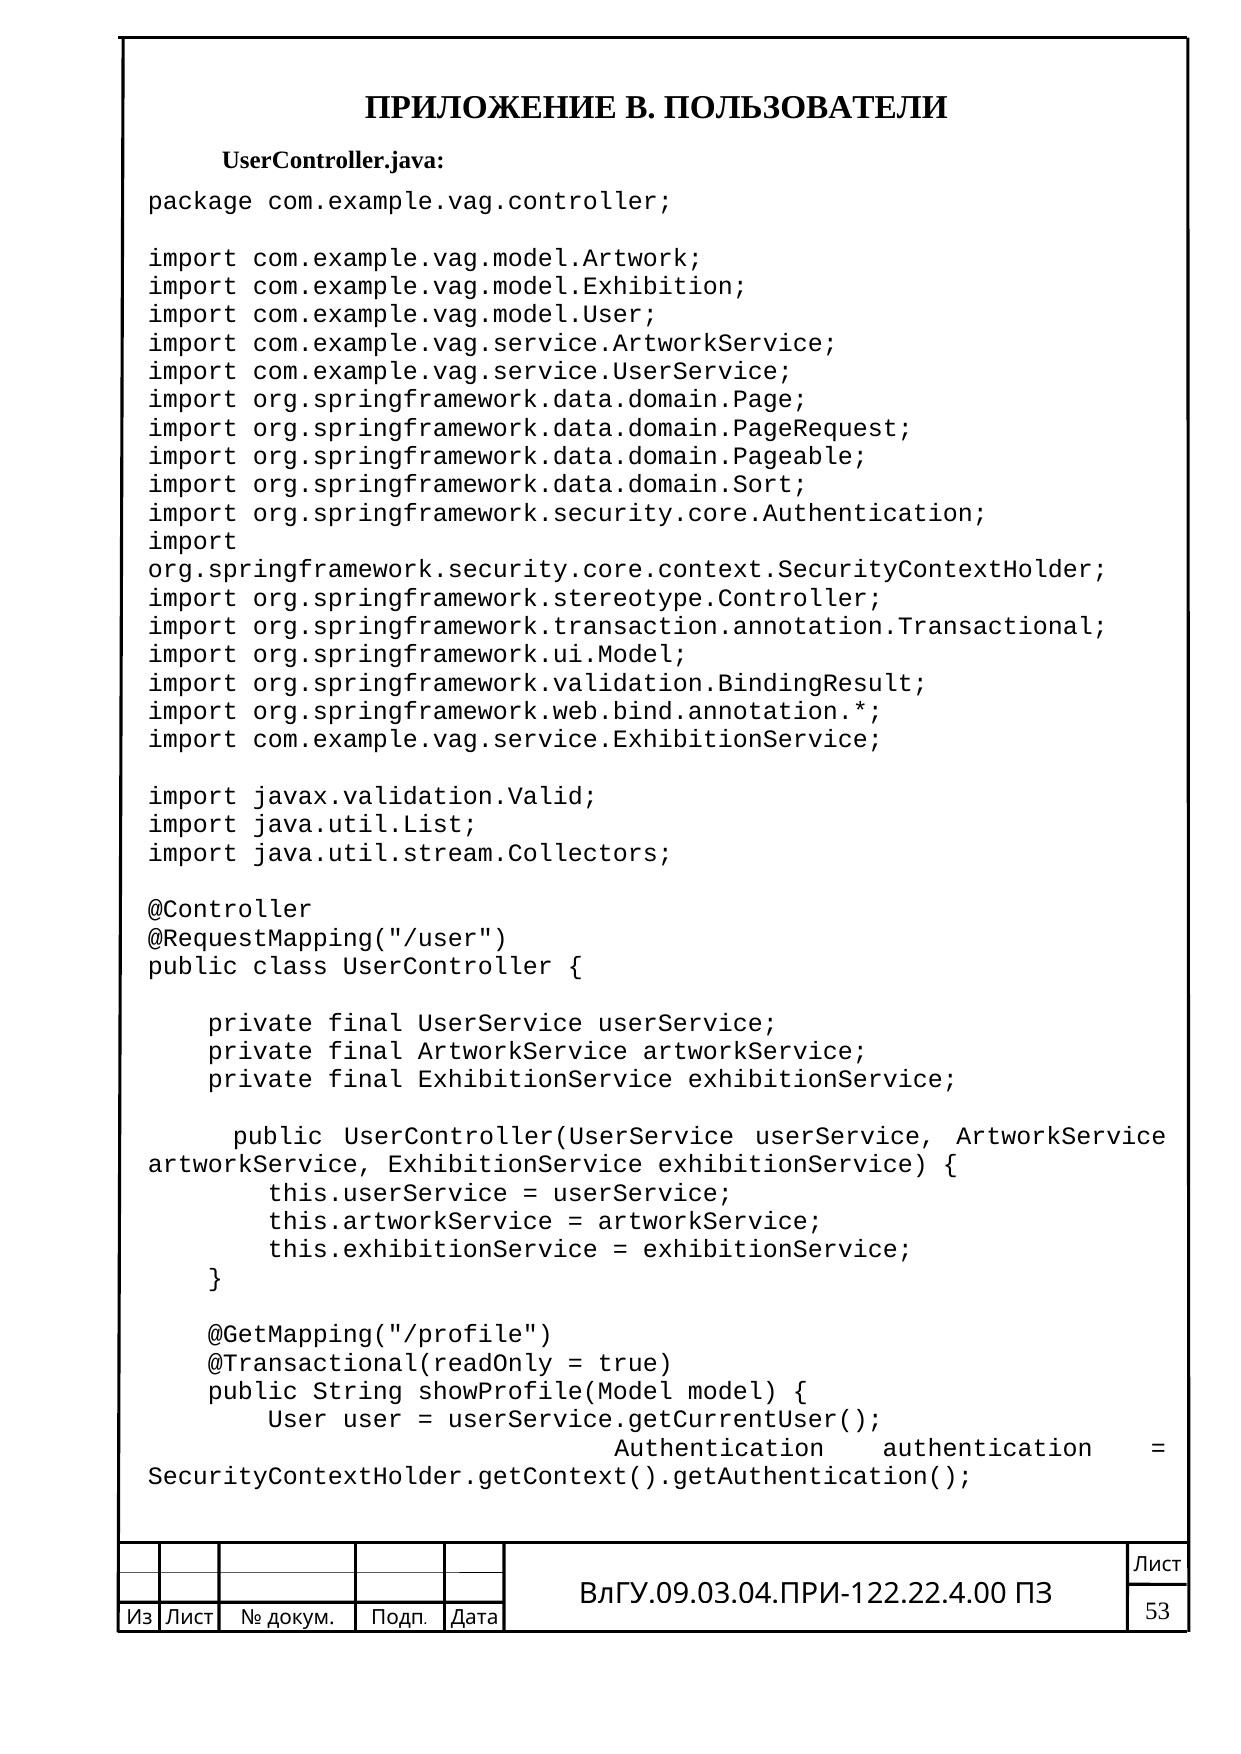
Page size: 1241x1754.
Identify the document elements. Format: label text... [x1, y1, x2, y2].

text import org.springframework.transaction.annotation.Transactional; [148, 613, 1167, 642]
text this.userService = userService; [148, 1180, 1167, 1208]
text import org.springframework.validation.BindingResult; [148, 670, 1167, 698]
text import org.springframework.security.core.context.SecurityContextHolder; [148, 528, 1167, 585]
text package com.example.vag.controller; [148, 188, 1167, 217]
text public class UserController { [148, 953, 1167, 982]
text import com.example.vag.service.UserService; [148, 358, 1167, 387]
text import com.example.vag.model.Artwork; [148, 245, 1167, 273]
text import org.springframework.security.core.Authentication; [148, 500, 1167, 528]
text @GetMapping("/profile") [148, 1322, 1167, 1350]
text Authentication authentication = SecurityContextHolder.getContext().getAuthentication(); [148, 1435, 1167, 1492]
text import java.util.stream.Collectors; [148, 840, 1167, 868]
text import org.springframework.ui.Model; [148, 642, 1167, 670]
text @Controller [148, 897, 1167, 925]
text private final ExhibitionService exhibitionService; [148, 1067, 1167, 1095]
text private final ArtworkService artworkService; [148, 1038, 1167, 1067]
text User user = userService.getCurrentUser(); [148, 1407, 1167, 1435]
text import org.springframework.data.domain.Sort; [148, 472, 1167, 500]
text import javax.validation.Valid; [148, 783, 1167, 812]
text import com.example.vag.model.User; [148, 302, 1167, 330]
text import java.util.List; [148, 812, 1167, 840]
text @RequestMapping("/user") [148, 925, 1167, 953]
text import org.springframework.web.bind.annotation.*; [148, 698, 1167, 727]
text this.artworkService = artworkService; [148, 1208, 1167, 1237]
title ПРИЛОЖЕНИЕ В. ПОЛЬЗОВАТЕЛИ [118, 88, 1194, 126]
text import org.springframework.data.domain.Page; [148, 387, 1167, 415]
text import org.springframework.stereotype.Controller; [148, 585, 1167, 613]
text private final UserService userService; [148, 1010, 1167, 1038]
text import com.example.vag.model.Exhibition; [148, 273, 1167, 302]
text import com.example.vag.service.ExhibitionService; [148, 727, 1167, 755]
text public String showProfile(Model model) { [148, 1378, 1167, 1407]
text import com.example.vag.service.ArtworkService; [148, 330, 1167, 358]
text UserController.java: [148, 145, 1167, 174]
text public UserController(UserService userService, ArtworkService artworkService, ExhibitionService exhibitionService) { [148, 1123, 1167, 1180]
text this.exhibitionService = exhibitionService; [148, 1237, 1167, 1265]
text import org.springframework.data.domain.PageRequest; [148, 415, 1167, 443]
text import org.springframework.data.domain.Pageable; [148, 443, 1167, 472]
text @Transactional(readOnly = true) [148, 1350, 1167, 1378]
text } [148, 1265, 1167, 1293]
